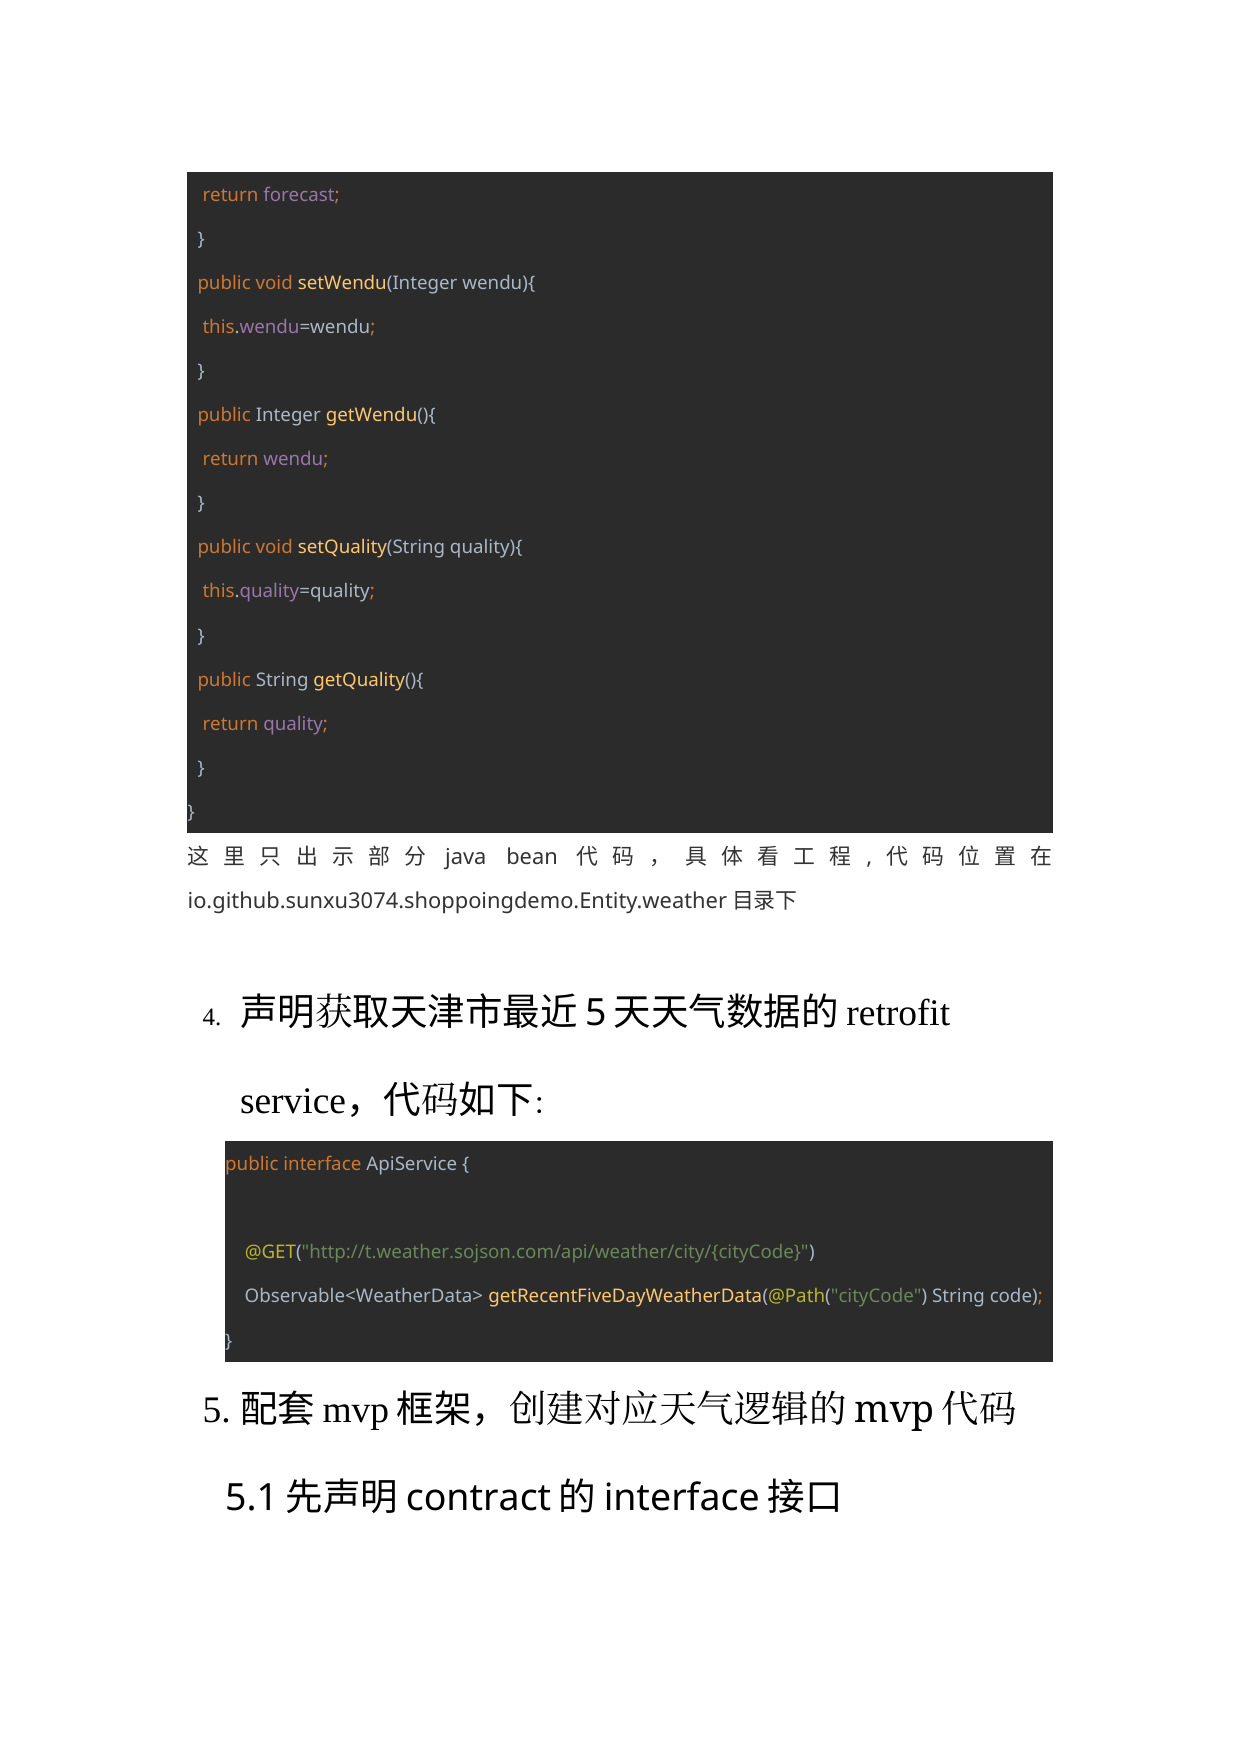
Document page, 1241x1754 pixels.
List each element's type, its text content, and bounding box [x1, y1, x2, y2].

text public interface ApiService { @GET("http://t.weather.sojson.com/api/weather/city/{cityCode}") Observable<WeatherData> getRecentFiveDayWeatherData(@Path("cityCode") String code); } [225, 1141, 1053, 1362]
list 配套mvp框架，创建对应天气逻辑的mvp代码 [202, 1362, 1053, 1450]
text 这里只出示部分java bean代码，具体看工程,代码位置在io.github.sunxu3074.shoppoingdemo.Entity.weather目录下 [187, 833, 1053, 921]
list 5.1先声明contract的interface接口 [225, 1450, 1053, 1538]
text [187, 172, 1053, 833]
list 声明获取天津市最近5天天气数据的retrofit service，代码如下： [202, 965, 1053, 1141]
